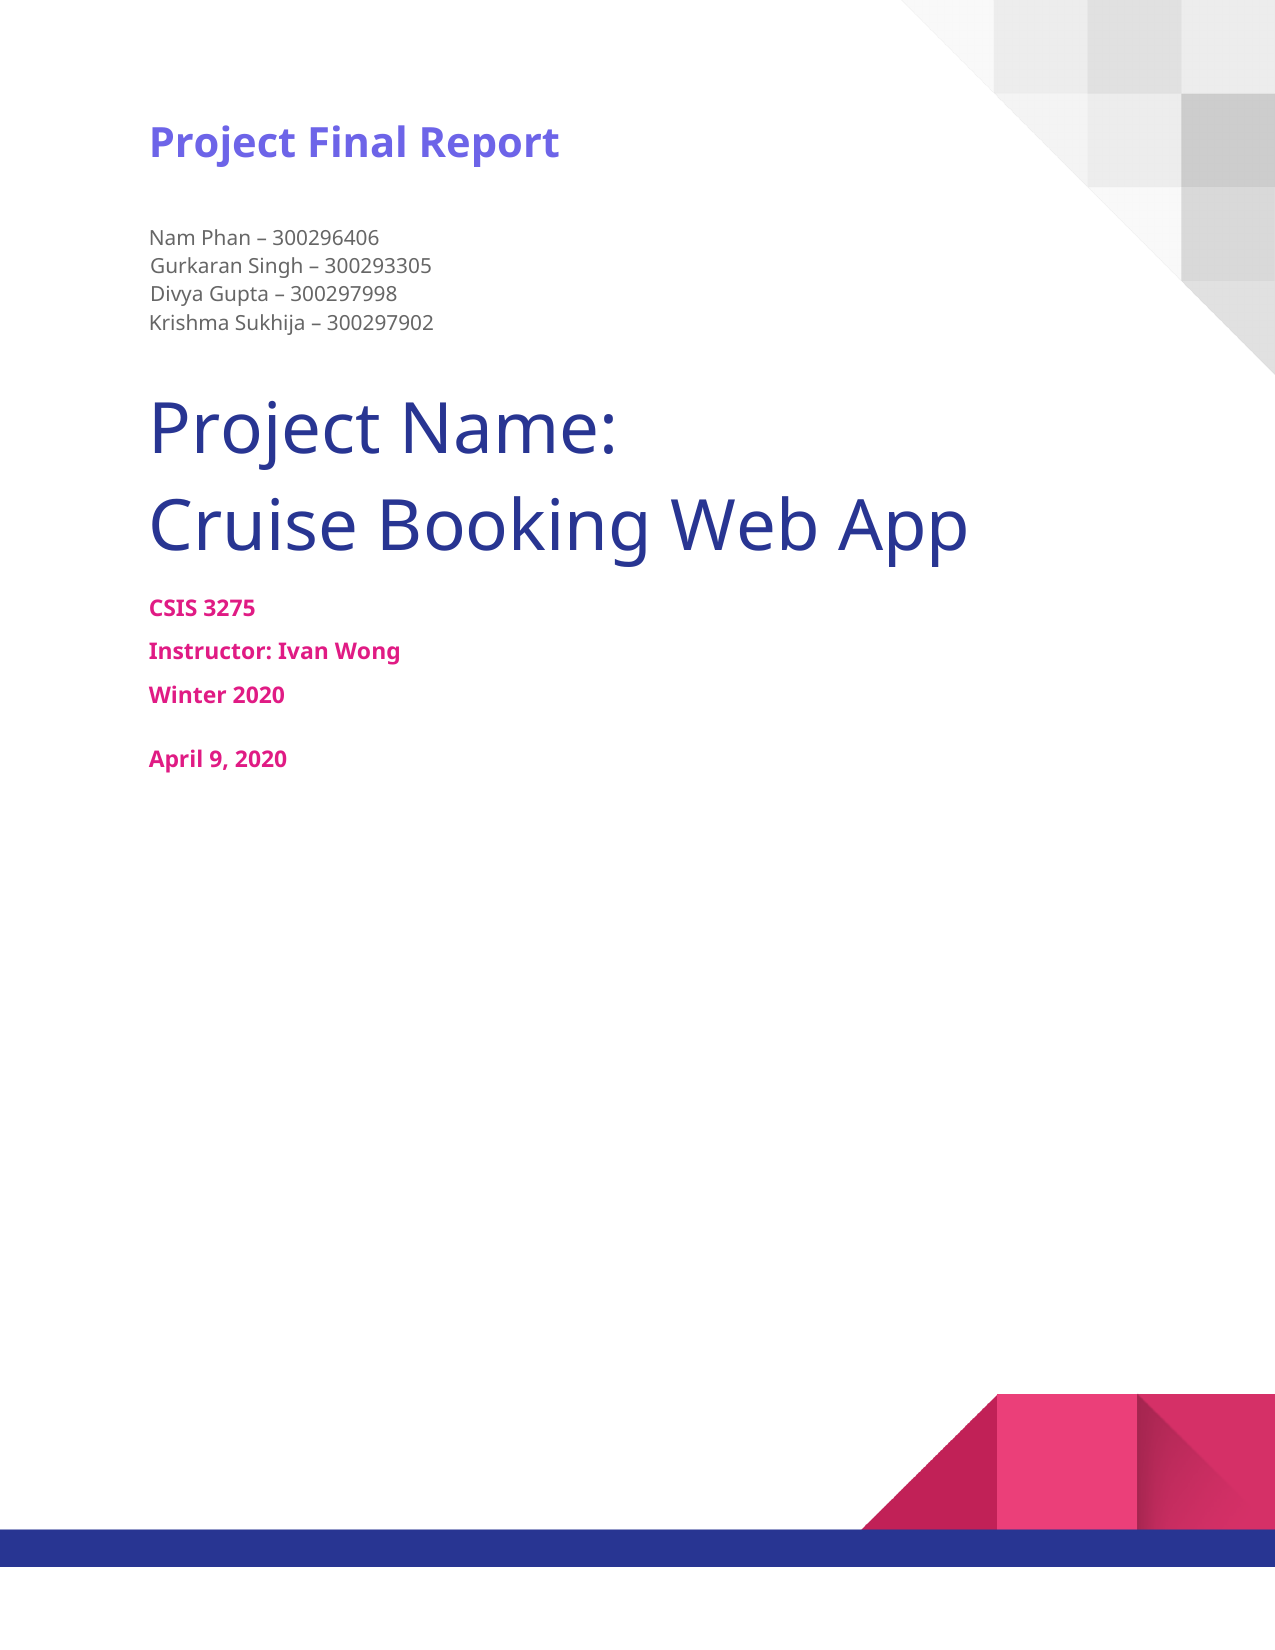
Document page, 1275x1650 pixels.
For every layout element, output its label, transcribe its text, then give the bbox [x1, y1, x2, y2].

text Krishma Sukhija – 300297902 [148, 308, 1125, 336]
text Project Final Report [148, 112, 1125, 169]
subtitle April 9, 2020 [148, 743, 1125, 774]
picture [900, 0, 1275, 375]
subtitle CSIS 3275 Instructor: Ivan Wong Winter 2020 [148, 592, 1125, 710]
text Divya Gupta – 300297998 [148, 279, 1125, 308]
text Gurkaran Singh – 300293305 [148, 251, 1125, 279]
title Project Name: Cruise Booking Web App [148, 378, 1125, 571]
picture [0, 1392, 1275, 1567]
text Nam Phan – 300296406 [148, 223, 1125, 251]
